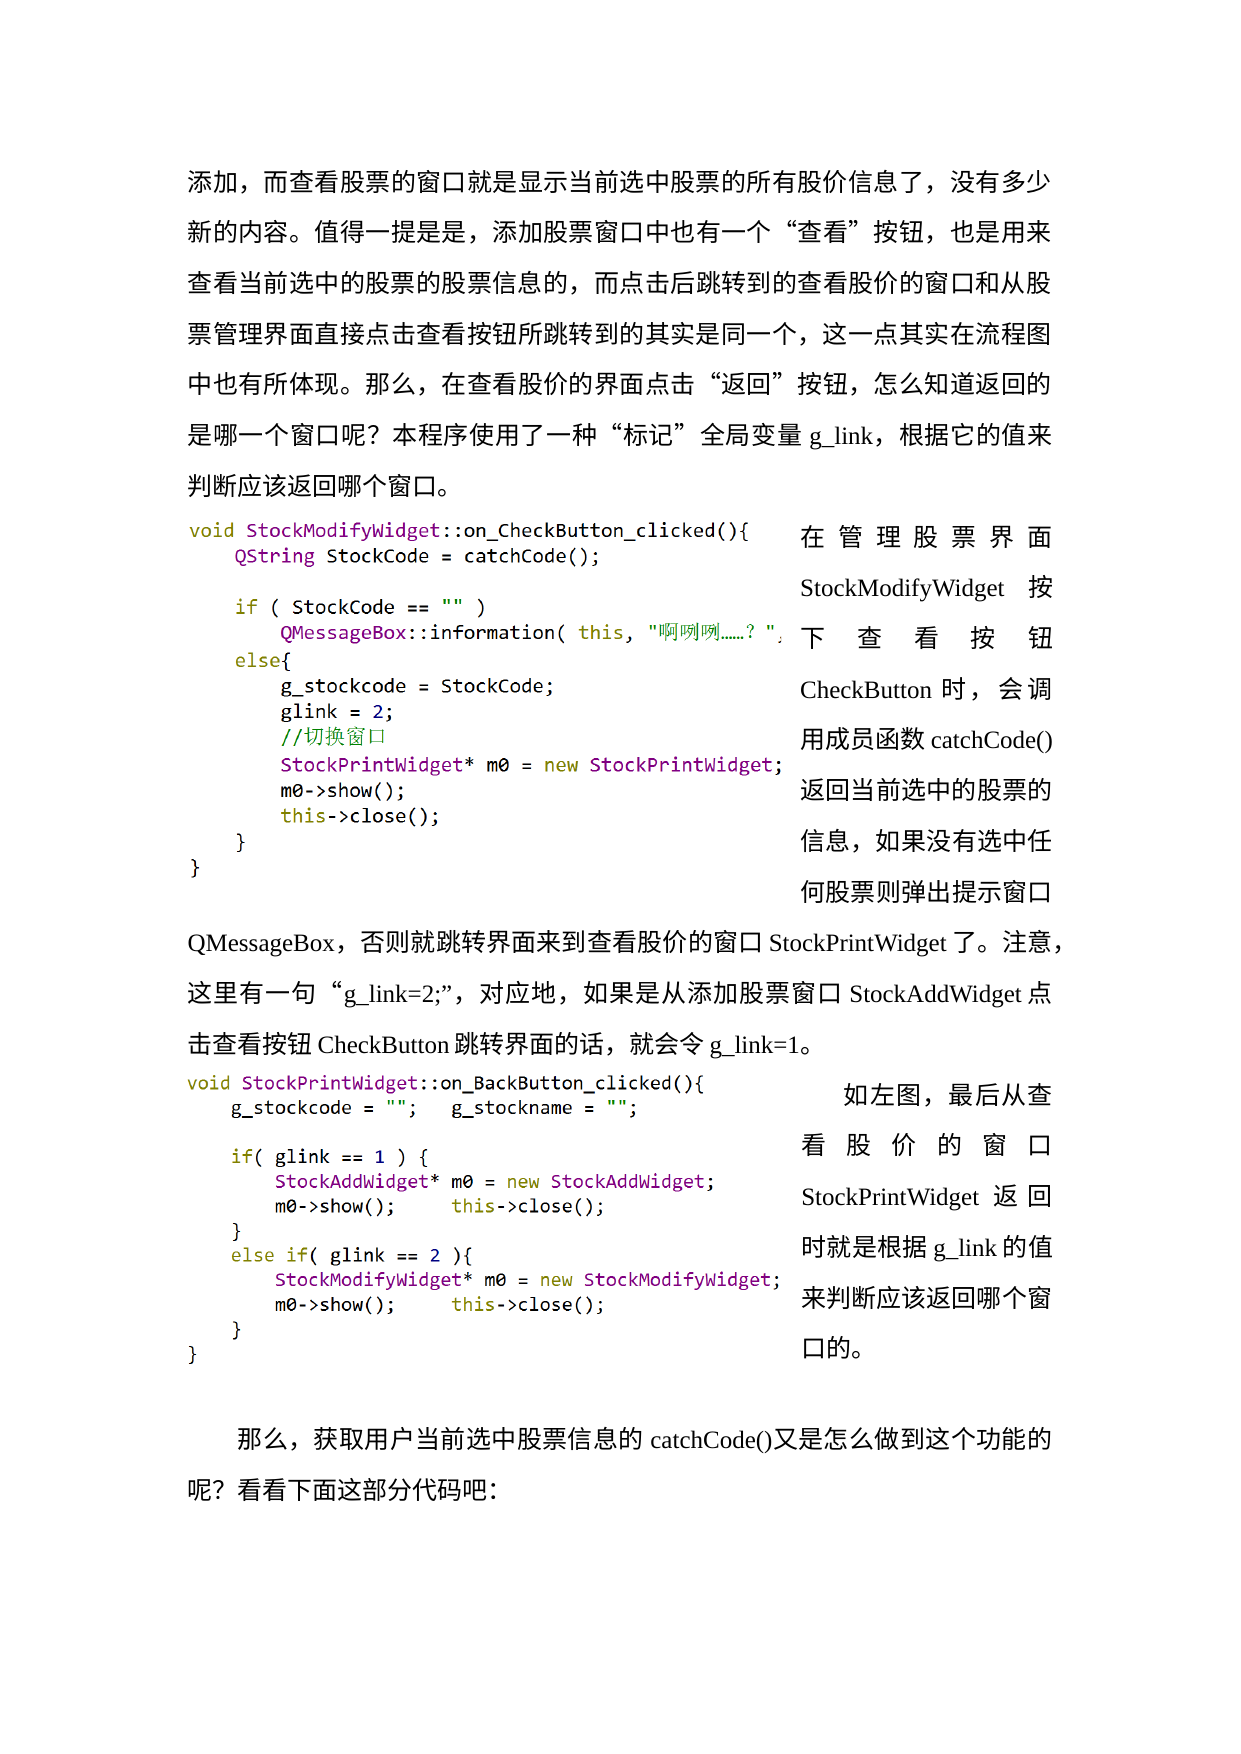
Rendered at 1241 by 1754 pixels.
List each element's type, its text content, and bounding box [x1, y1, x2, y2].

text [187, 162, 1053, 503]
text 如左图，最后从查看股价的窗口StockPrintWidget返回时就是根据g_link的值来判断应该返回哪个窗口的。 [783, 1075, 1053, 1365]
text 那么，获取用户当前选中股票信息的catchCode()又是怎么做到这个功能的呢？看看下面这部分代码吧： [187, 1420, 1053, 1507]
picture [187, 1074, 783, 1367]
picture [187, 517, 782, 878]
